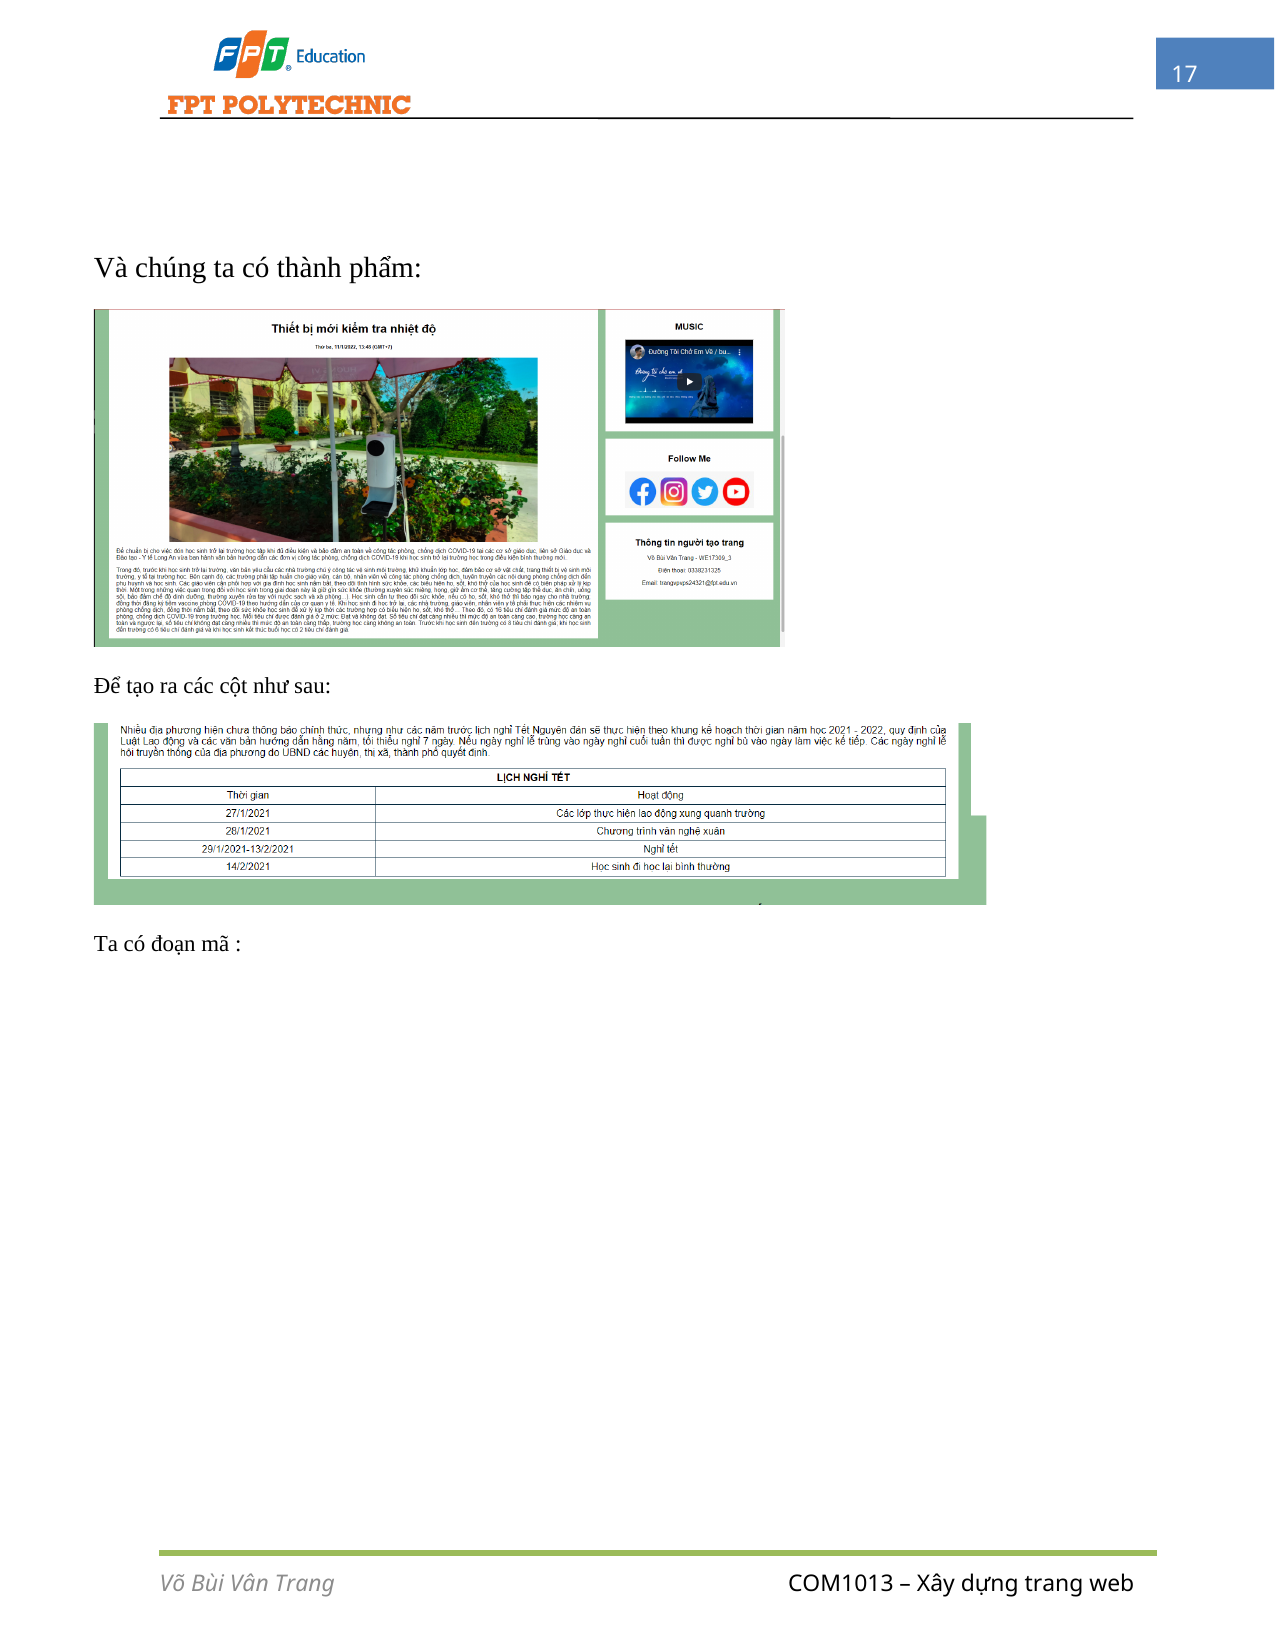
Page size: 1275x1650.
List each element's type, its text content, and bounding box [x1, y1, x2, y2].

picture [93, 309, 785, 647]
text Ta có đoạn mã : [56, 930, 1157, 957]
picture [93, 723, 987, 905]
text Và chúng ta có thành phẩm: [56, 250, 1157, 283]
text Để tạo ra các cột như sau: [56, 673, 1157, 699]
picture [159, 22, 419, 122]
